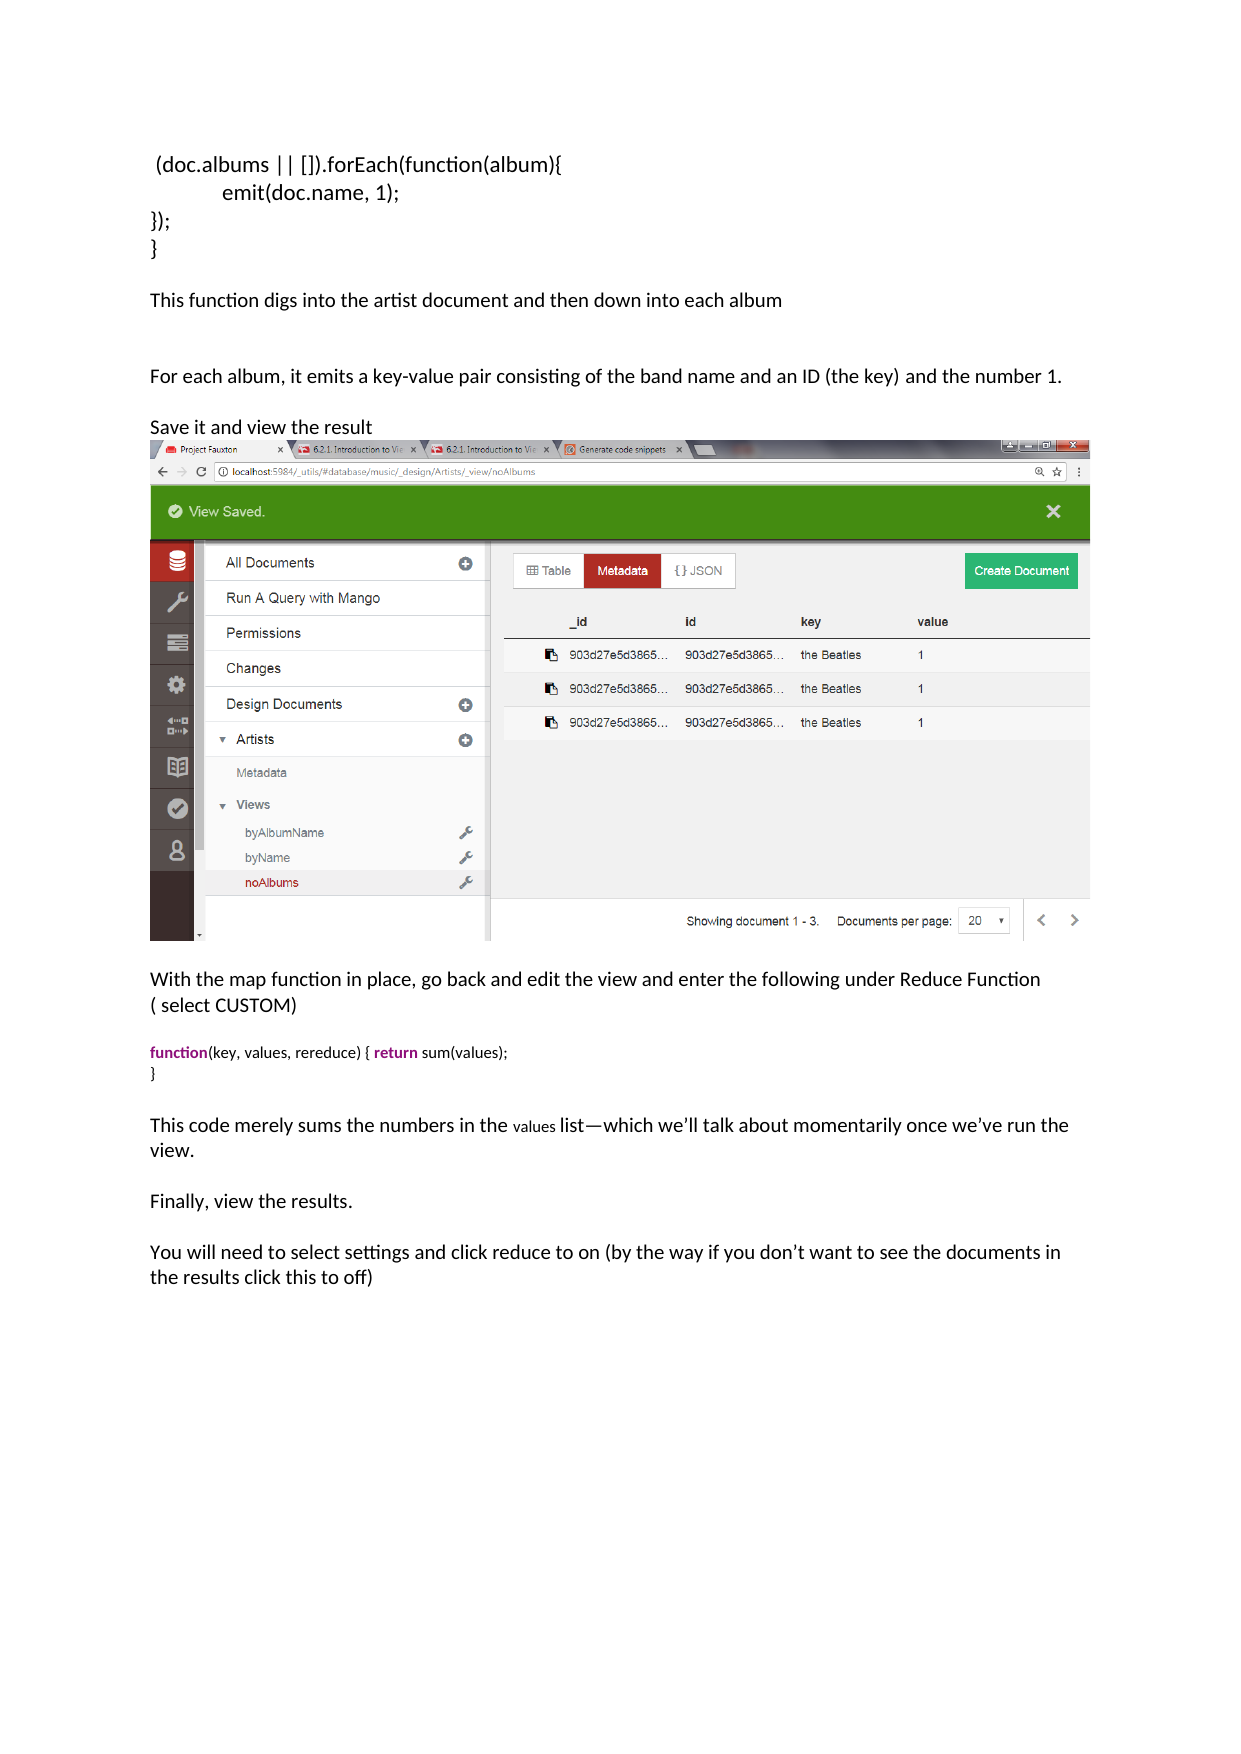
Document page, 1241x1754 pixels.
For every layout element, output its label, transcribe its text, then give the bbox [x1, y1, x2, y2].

text function(key, values, rereduce) { return sum(values); [150, 1043, 1090, 1063]
text This code merely sums the numbers in the values list—which we’ll talk about momentarily once we’ve run the view. [150, 1112, 1090, 1163]
text For each album, it emits a key-value pair consisting of the band name and an ID (the key) and the number 1. [150, 364, 1090, 389]
text emit(doc.name, 1); [150, 178, 1090, 206]
text } [150, 234, 1090, 262]
text You will need to select settings and click reduce to on (by the way if you don’t want to see the documents in the results click this to off) [150, 1239, 1090, 1290]
text }); [150, 206, 1090, 234]
text (doc.albums || []).forEach(function(album){ [150, 150, 1090, 178]
text Save it and view the result [150, 414, 1090, 440]
text } [150, 1063, 1090, 1083]
picture [150, 440, 1091, 941]
text Finally, view the results. [150, 1188, 1090, 1214]
text This function digs into the artist document and then down into each album [150, 287, 1090, 313]
text With the map function in place, go back and edit the view and enter the following under Reduce Function ( select CUSTOM) [150, 966, 1090, 1017]
